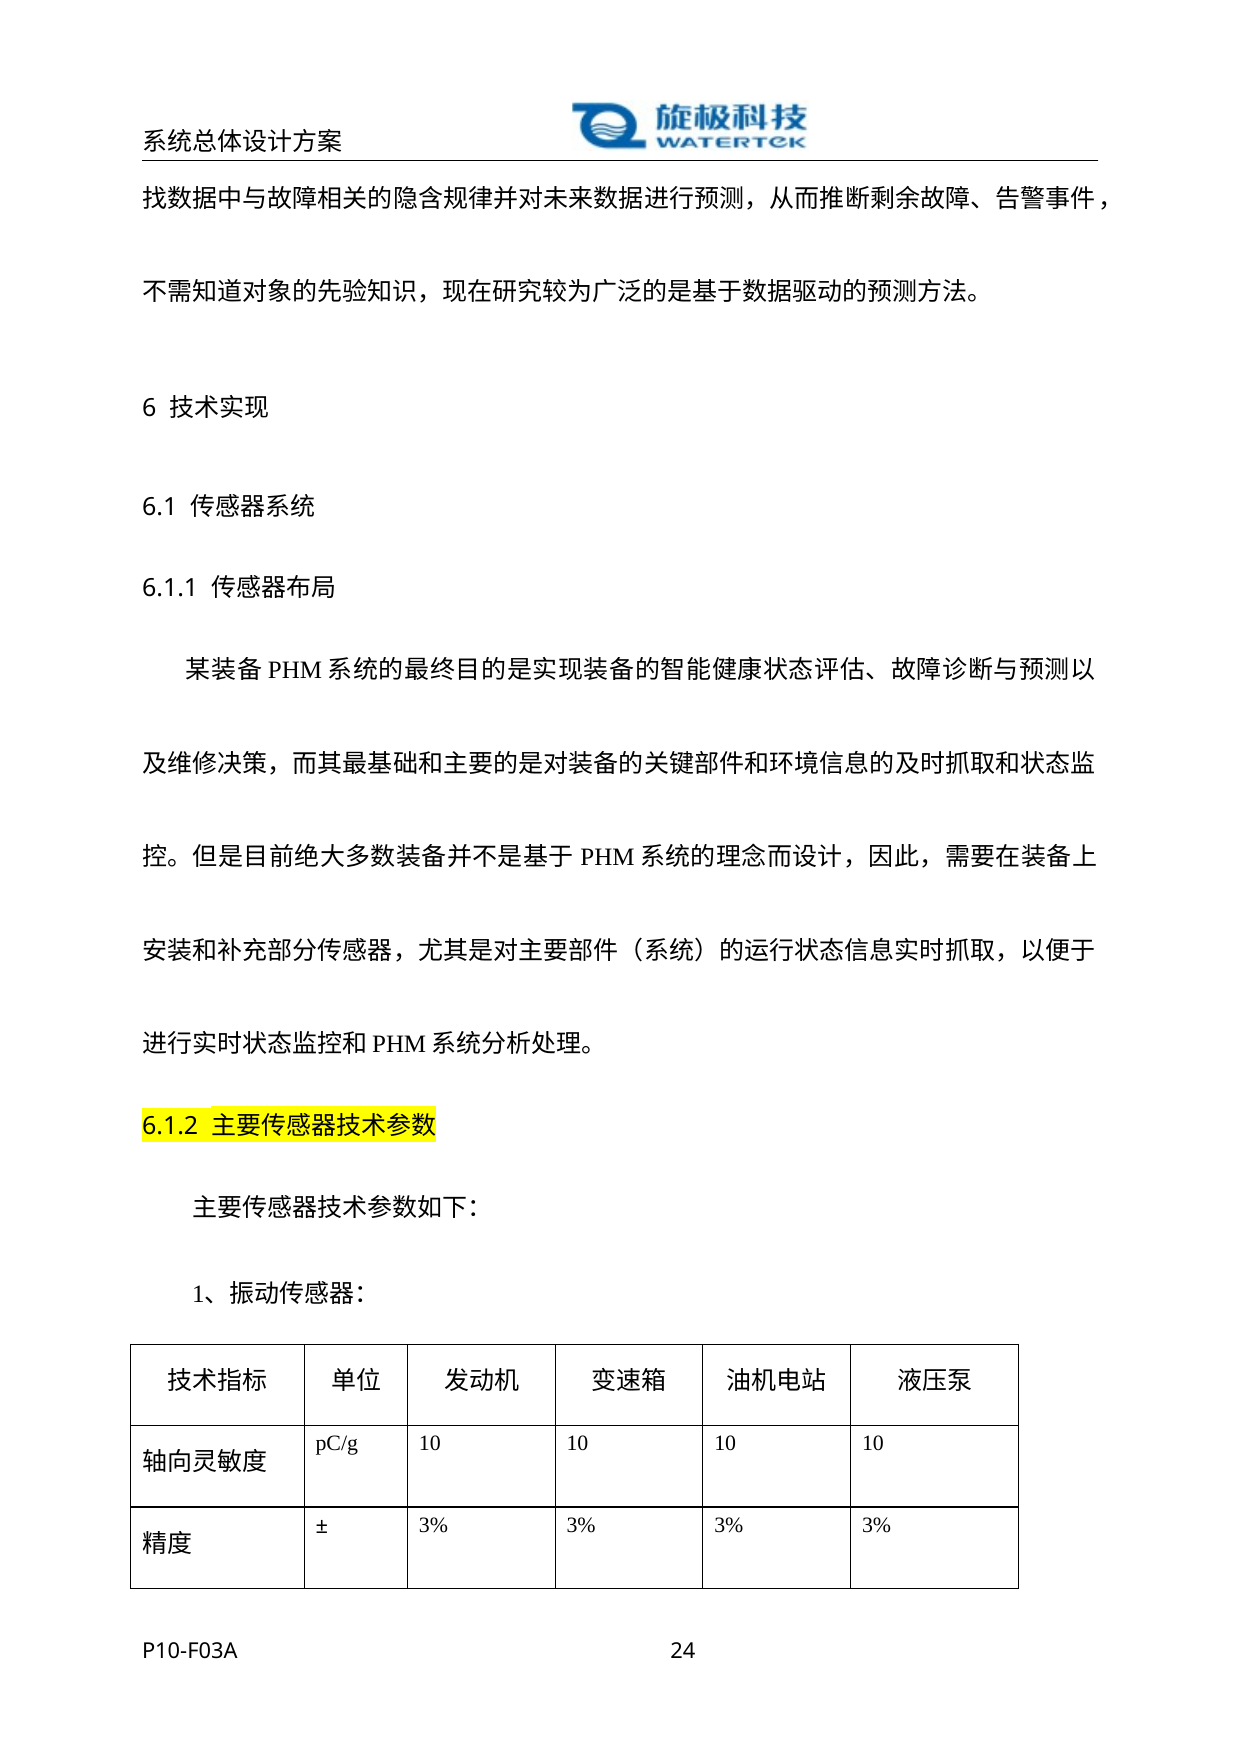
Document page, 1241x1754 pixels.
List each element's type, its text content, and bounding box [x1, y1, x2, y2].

text 某装备PHM系统的最终目的是实现装备的智能健康状态评估、故障诊断与预测以及维修决策，而其最基础和主要的是对装备的关键部件和环境信息的及时抓取和状态监控。但是目前绝大多数装备并不是基于PHM系统的理念而设计，因此，需要在装备上安装和补充部分传感器，尤其是对主要部件（系统）的运行状态信息实时抓取，以便于进行实时状态监控和PHM系统分析处理。 [142, 633, 1098, 1076]
subtitle 技术实现 [142, 372, 1098, 439]
table_cell 精度 [131, 1508, 304, 1588]
table_header 变速箱 [556, 1345, 702, 1425]
subtitle 主要传感器技术参数 [142, 1090, 1098, 1158]
text 主要传感器技术参数如下： [142, 1171, 1098, 1239]
table_cell 10 [703, 1426, 850, 1506]
table_cell pC/g [305, 1426, 407, 1506]
table_cell 3% [556, 1508, 702, 1588]
table_cell 轴向灵敏度 [131, 1426, 304, 1506]
table_header 液压泵 [851, 1345, 1018, 1425]
table_cell 3% [851, 1508, 1018, 1588]
subtitle 传感器系统 [142, 470, 1098, 538]
table_cell 3% [408, 1508, 555, 1588]
table_header 技术指标 [131, 1345, 304, 1425]
subtitle 传感器布局 [142, 552, 1098, 620]
picture [571, 100, 810, 151]
table_cell 10 [851, 1426, 1018, 1506]
table_cell 10 [556, 1426, 702, 1506]
table_cell 10 [408, 1426, 555, 1506]
table_header 单位 [305, 1345, 407, 1425]
table_cell ± [305, 1508, 407, 1588]
text 1、振动传感器： [142, 1257, 1098, 1325]
table_header 发动机 [408, 1345, 555, 1425]
table_header 油机电站 [703, 1345, 850, 1425]
table_cell 3% [703, 1508, 850, 1588]
